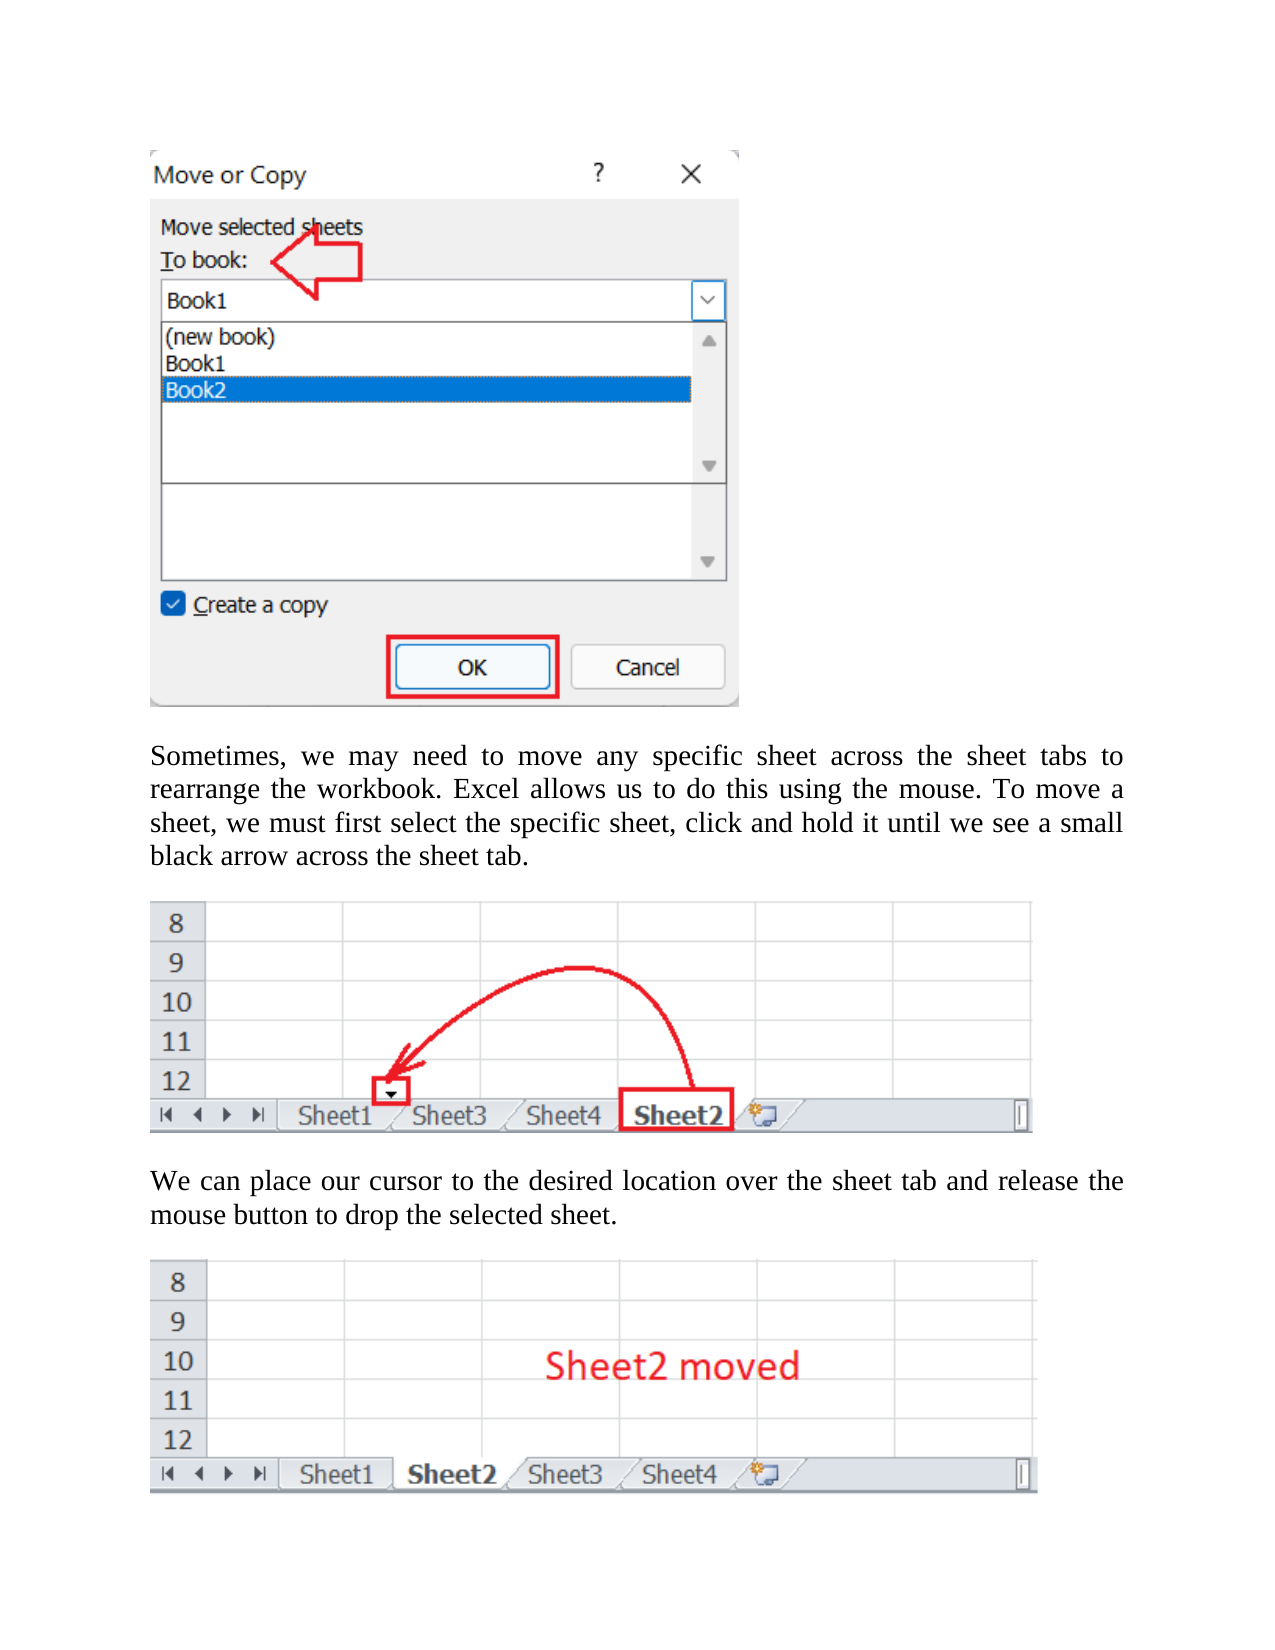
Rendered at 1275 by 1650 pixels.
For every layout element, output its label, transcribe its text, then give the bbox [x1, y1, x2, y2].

picture [150, 1259, 1038, 1495]
text We can place our cursor to the desired location over the sheet tab and release the mouse button to drop the selected sheet. [150, 1163, 1125, 1231]
picture [150, 901, 1033, 1133]
text Sometimes, we may need to move any specific sheet across the sheet tabs to rearrange the workbook. Excel allows us to do this using the mouse. To move a sheet, we must first select the specific sheet, click and hold it until we see a small black arrow across the sheet tab. [150, 738, 1125, 872]
picture [150, 150, 739, 707]
